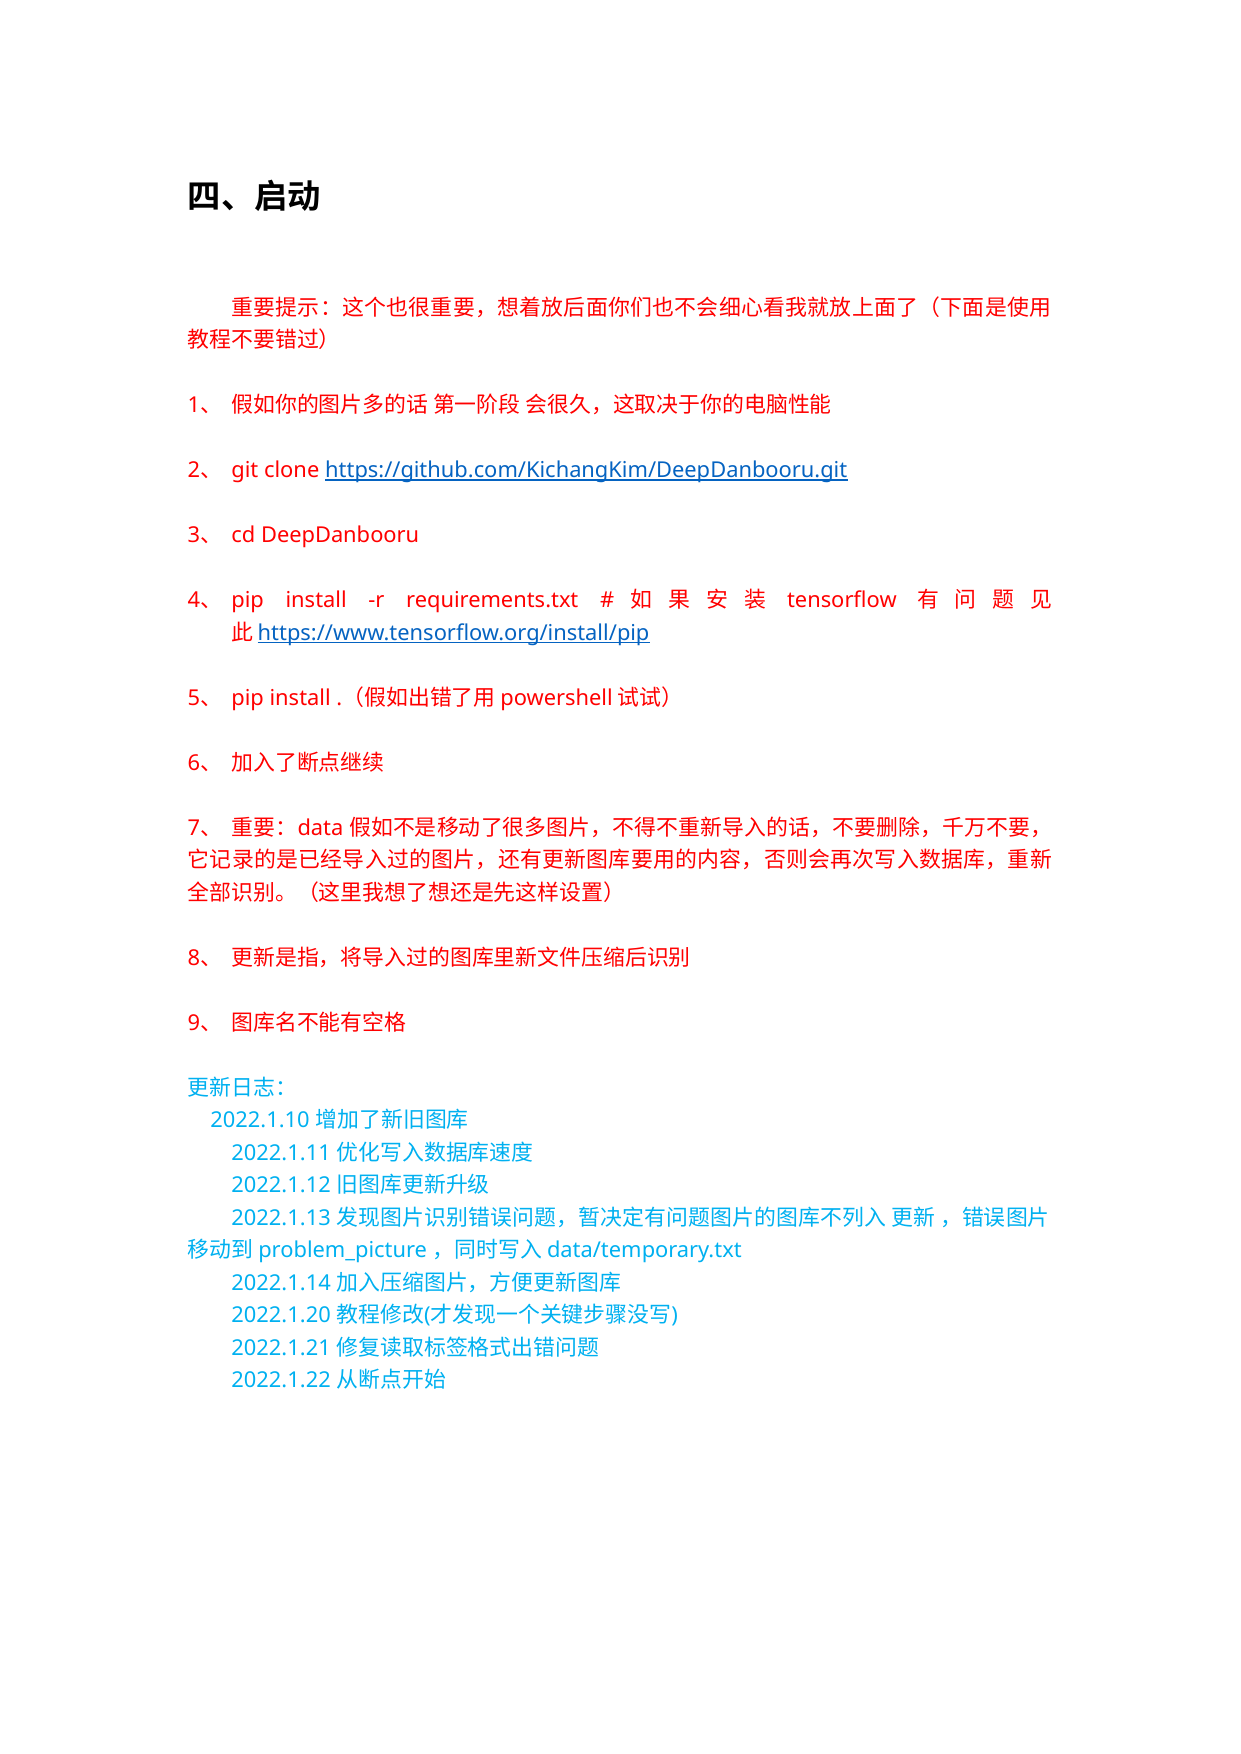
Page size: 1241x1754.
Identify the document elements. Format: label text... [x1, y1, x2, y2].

text 2022.1.14 加入压缩图片，方便更新图库 [187, 1264, 1053, 1297]
text 8、 更新是指，将导入过的图库里新文件压缩后识别 [187, 939, 1053, 972]
text 2022.1.21 修复读取标签格式出错问题 [187, 1329, 1053, 1362]
text 6、 加入了断点继续 [187, 744, 1053, 777]
list cd DeepDanbooru [187, 517, 1053, 549]
text 2022.1.11 优化写入数据库速度 [187, 1134, 1053, 1167]
text 重要提示：这个也很重要，想着放后面你们也不会细心看我就放上面了（下面是使用教程不要错过） [187, 289, 1053, 354]
text 2022.1.13 发现图片识别错误问题，暂决定有问题图片的图库不列入 更新 ，错误图片移动到 problem_picture ，同时写入 data/temporary.txt [187, 1199, 1053, 1264]
text 2022.1.20 教程修改(才发现一个关键步骤没写) [187, 1297, 1053, 1329]
list pip install .（假如出错了用 powershell试试） [187, 679, 1053, 712]
text 9、 图库名不能有空格 [187, 1004, 1053, 1037]
text 更新日志： 2022.1.10 增加了新旧图库 [187, 1069, 1053, 1134]
text 2022.1.12 旧图库更新升级 [187, 1167, 1053, 1199]
text 2022.1.22 从断点开始 [187, 1362, 1053, 1394]
list 假如你的图片多的话 第一阶段 会很久，这取决于你的电脑性能 [187, 387, 1053, 419]
text 7、 重要：data 假如不是移动了很多图片，不得不重新导入的话，不要删除，千万不要，它记录的是已经导入过的图片，还有更新图库要用的内容，否则会再次写入数据库，重新全部识别。（这里我想了想还是先这样设置） [187, 809, 1053, 907]
list git clone https://github.com/KichangKim/DeepDanbooru.git [187, 452, 1053, 484]
list pip install -r requirements.txt #如果安装tensorflow有问题见此https://www.tensorflow.org/install/pip [187, 582, 1053, 647]
subtitle 四、启动 [187, 162, 1053, 227]
